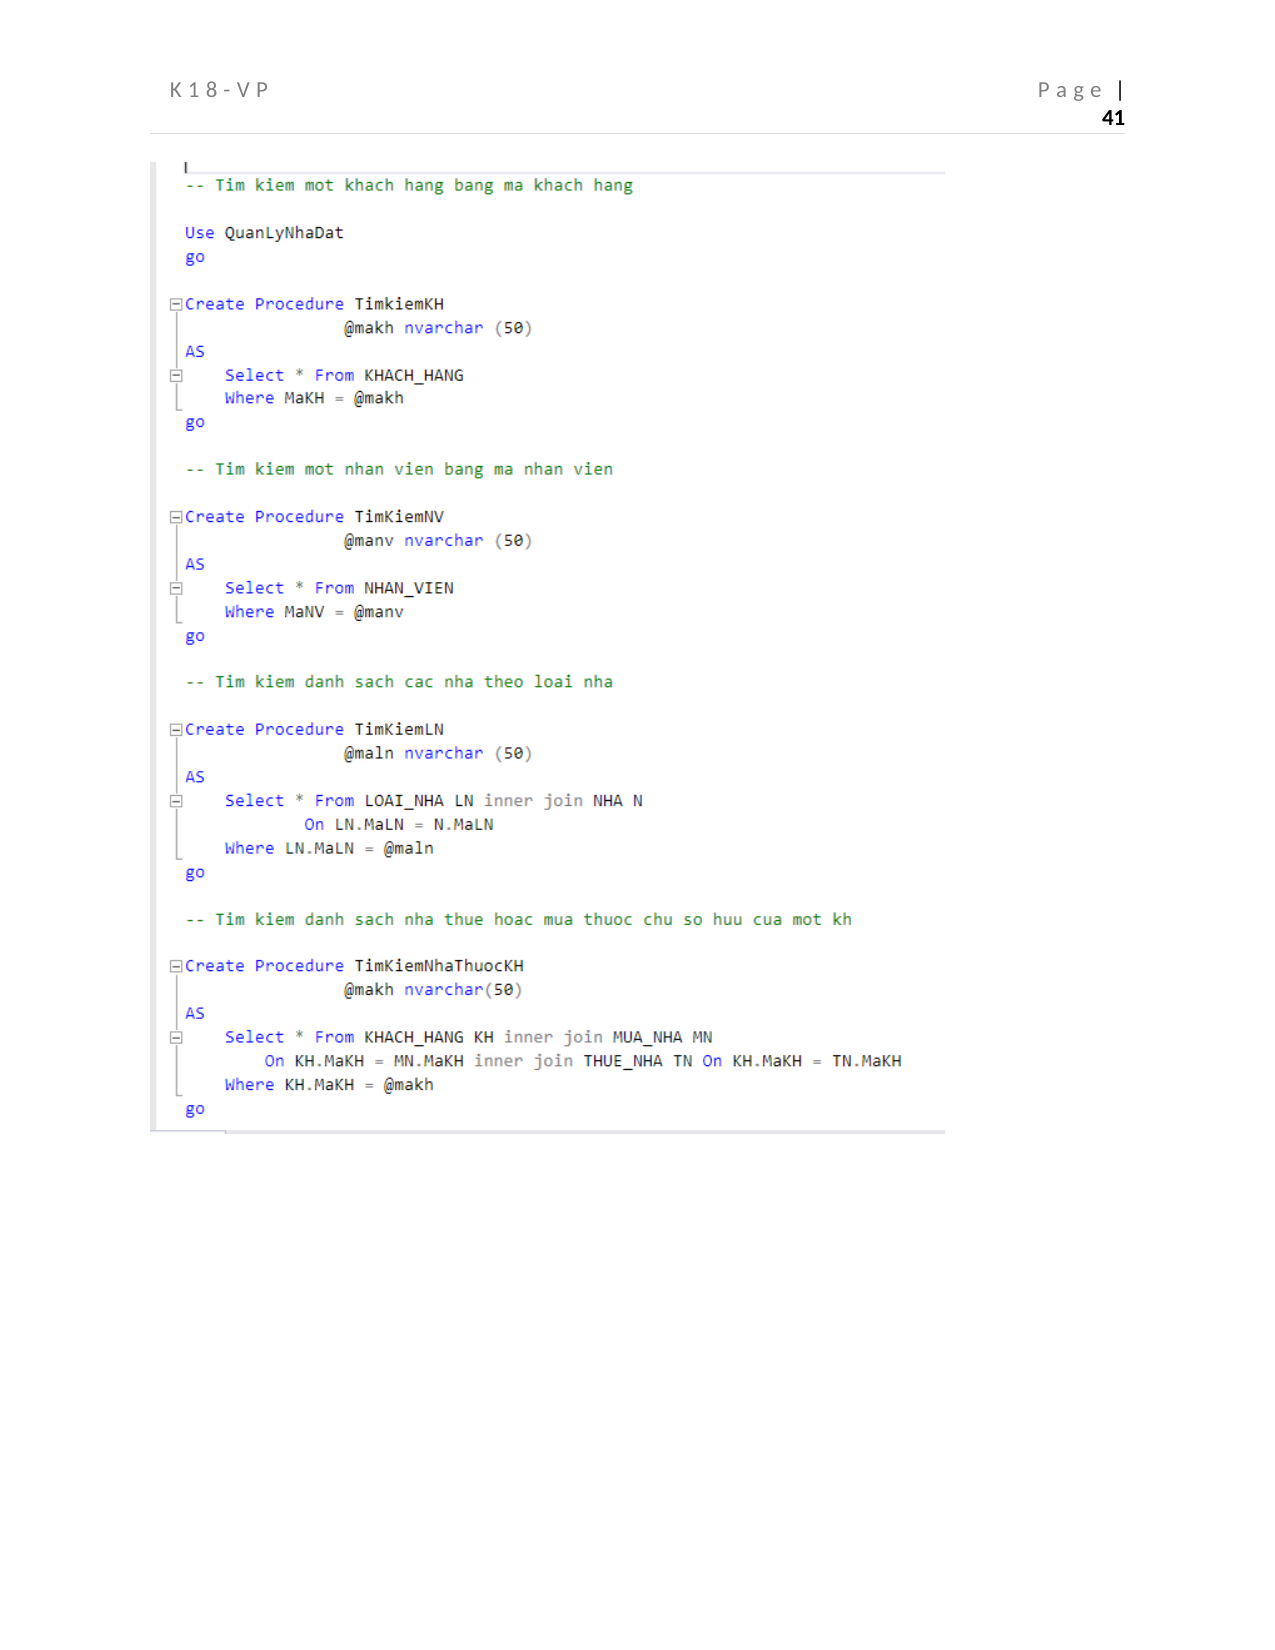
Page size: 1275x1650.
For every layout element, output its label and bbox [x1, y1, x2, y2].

picture [150, 162, 946, 1134]
